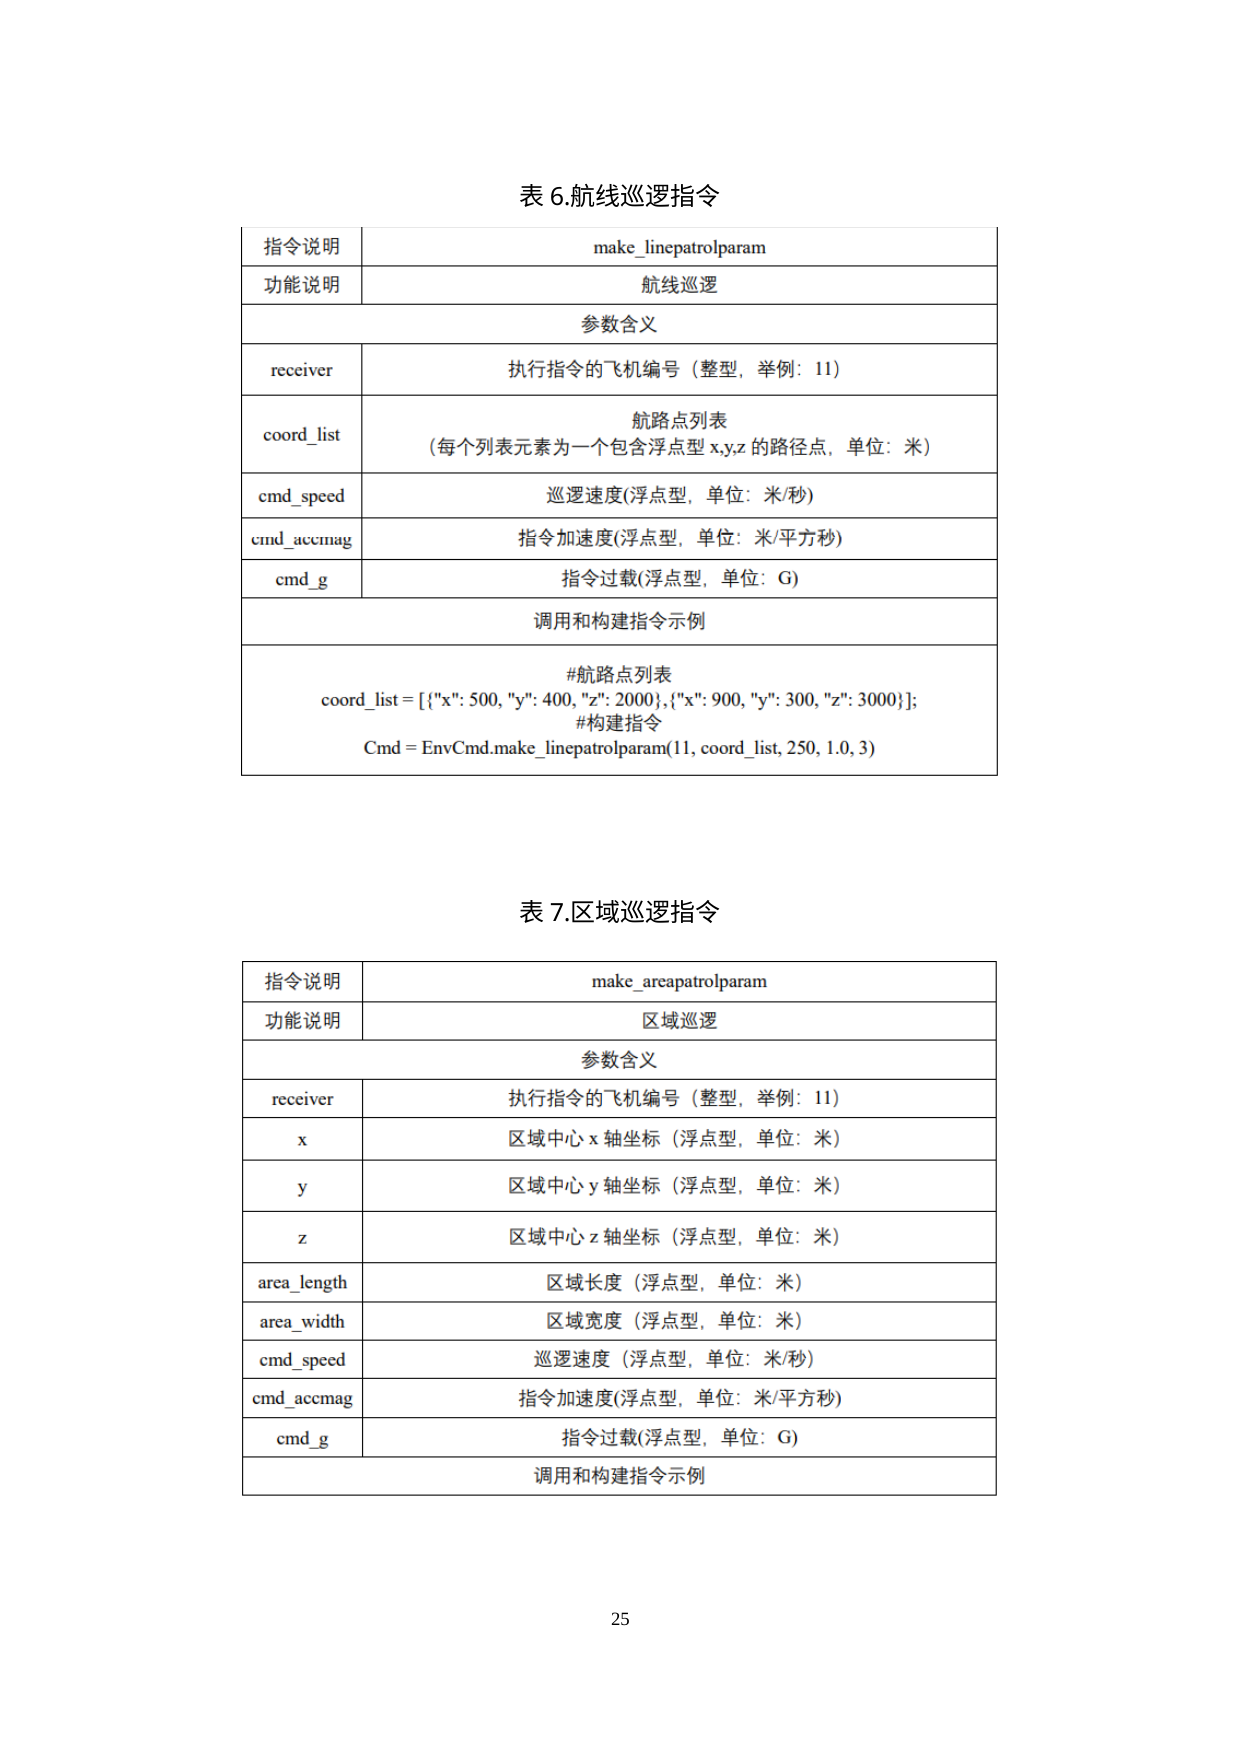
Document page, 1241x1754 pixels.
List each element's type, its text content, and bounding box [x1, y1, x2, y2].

text 表7.区域巡逻指令 [187, 878, 1053, 943]
text 表6.航线巡逻指令 [187, 162, 1053, 227]
picture [241, 227, 999, 777]
picture [241, 961, 999, 1499]
